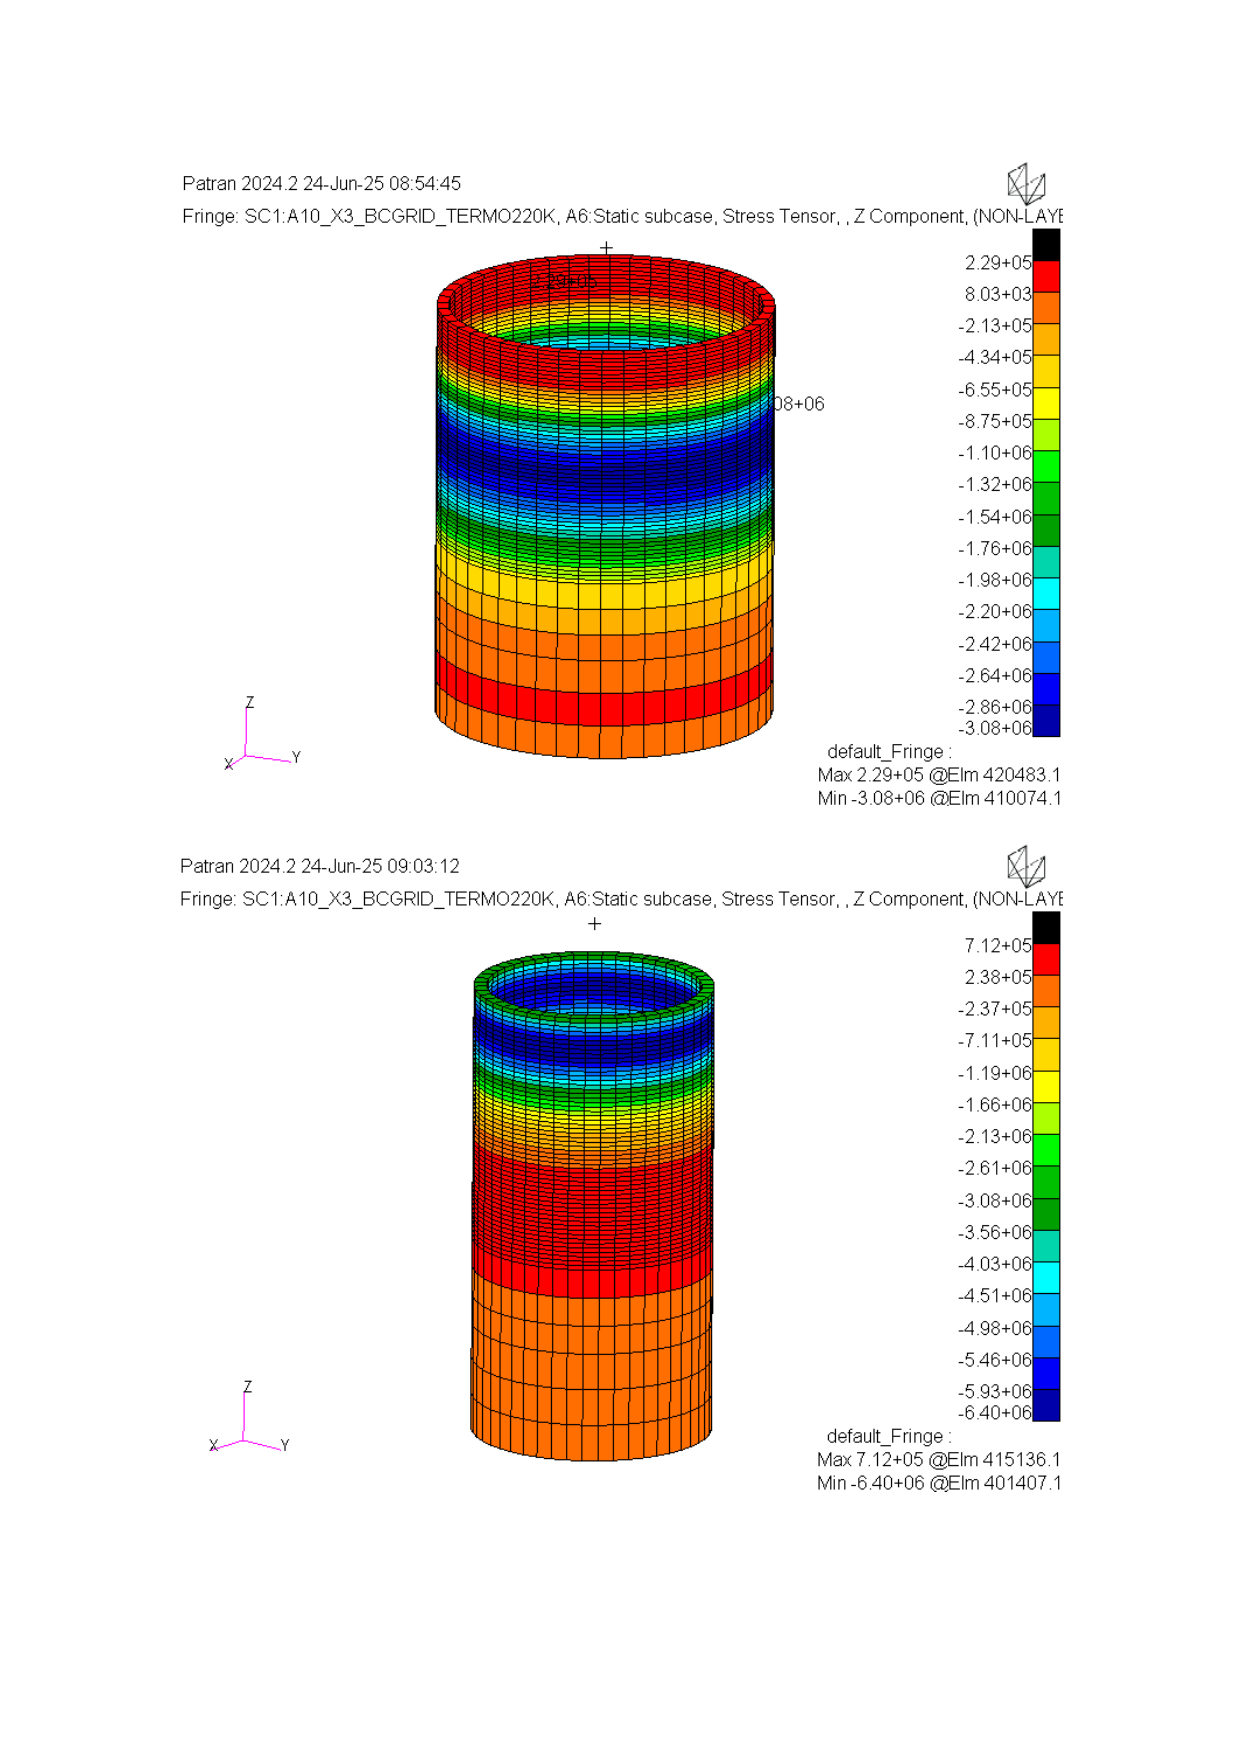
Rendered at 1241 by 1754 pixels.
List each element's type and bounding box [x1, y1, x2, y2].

picture [177, 147, 1063, 806]
picture [177, 827, 1063, 1492]
